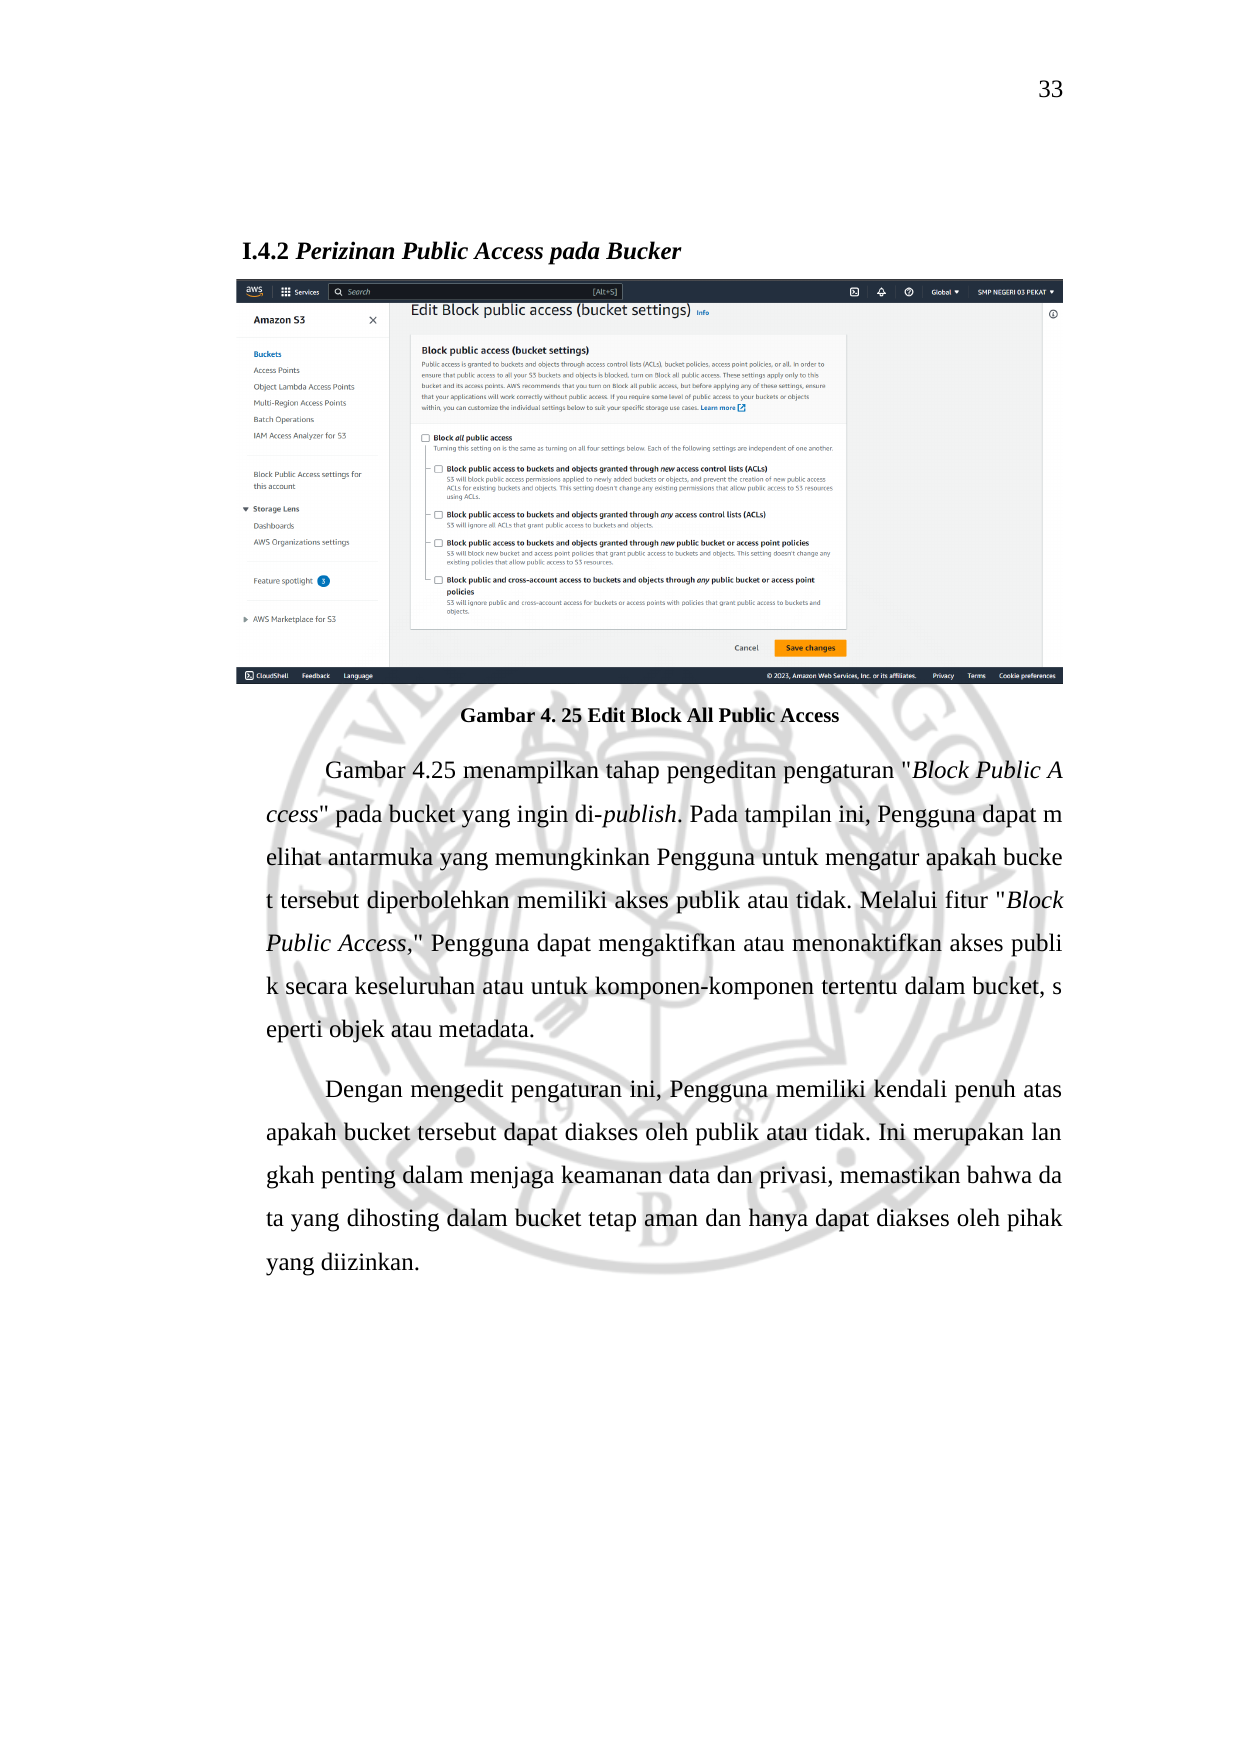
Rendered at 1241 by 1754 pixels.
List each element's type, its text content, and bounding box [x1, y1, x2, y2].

text Gambar 4. 25 Edit Block All Public Access [236, 703, 1063, 727]
text Dengan mengedit pengaturan ini, Pengguna memiliki kendali penuh atas apakah bucket tersebut dapat diakses oleh publik atau tidak. Ini merupakan langkah penting dalam menjaga keamanan data dan privasi, memastikan bahwa data yang dihosting dalam bucket tetap aman dan hanya dapat diakses oleh pihak yang diizinkan. [266, 1074, 1063, 1275]
picture [236, 279, 1063, 684]
subtitle Perizinan Public Access pada Bucker [295, 236, 1063, 265]
text Gambar 4.25 menampilkan tahap pengeditan pengaturan "Block Public Access" pada bucket yang ingin di-publish. Pada tampilan ini, Pengguna dapat melihat antarmuka yang memungkinkan Pengguna untuk mengatur apakah bucket tersebut diperbolehkan memiliki akses publik atau tidak. Melalui fitur "Block Public Access," Pengguna dapat mengaktifkan atau menonaktifkan akses publik secara keseluruhan atau untuk komponen-komponen tertentu dalam bucket, seperti objek atau metadata. [266, 756, 1063, 1043]
